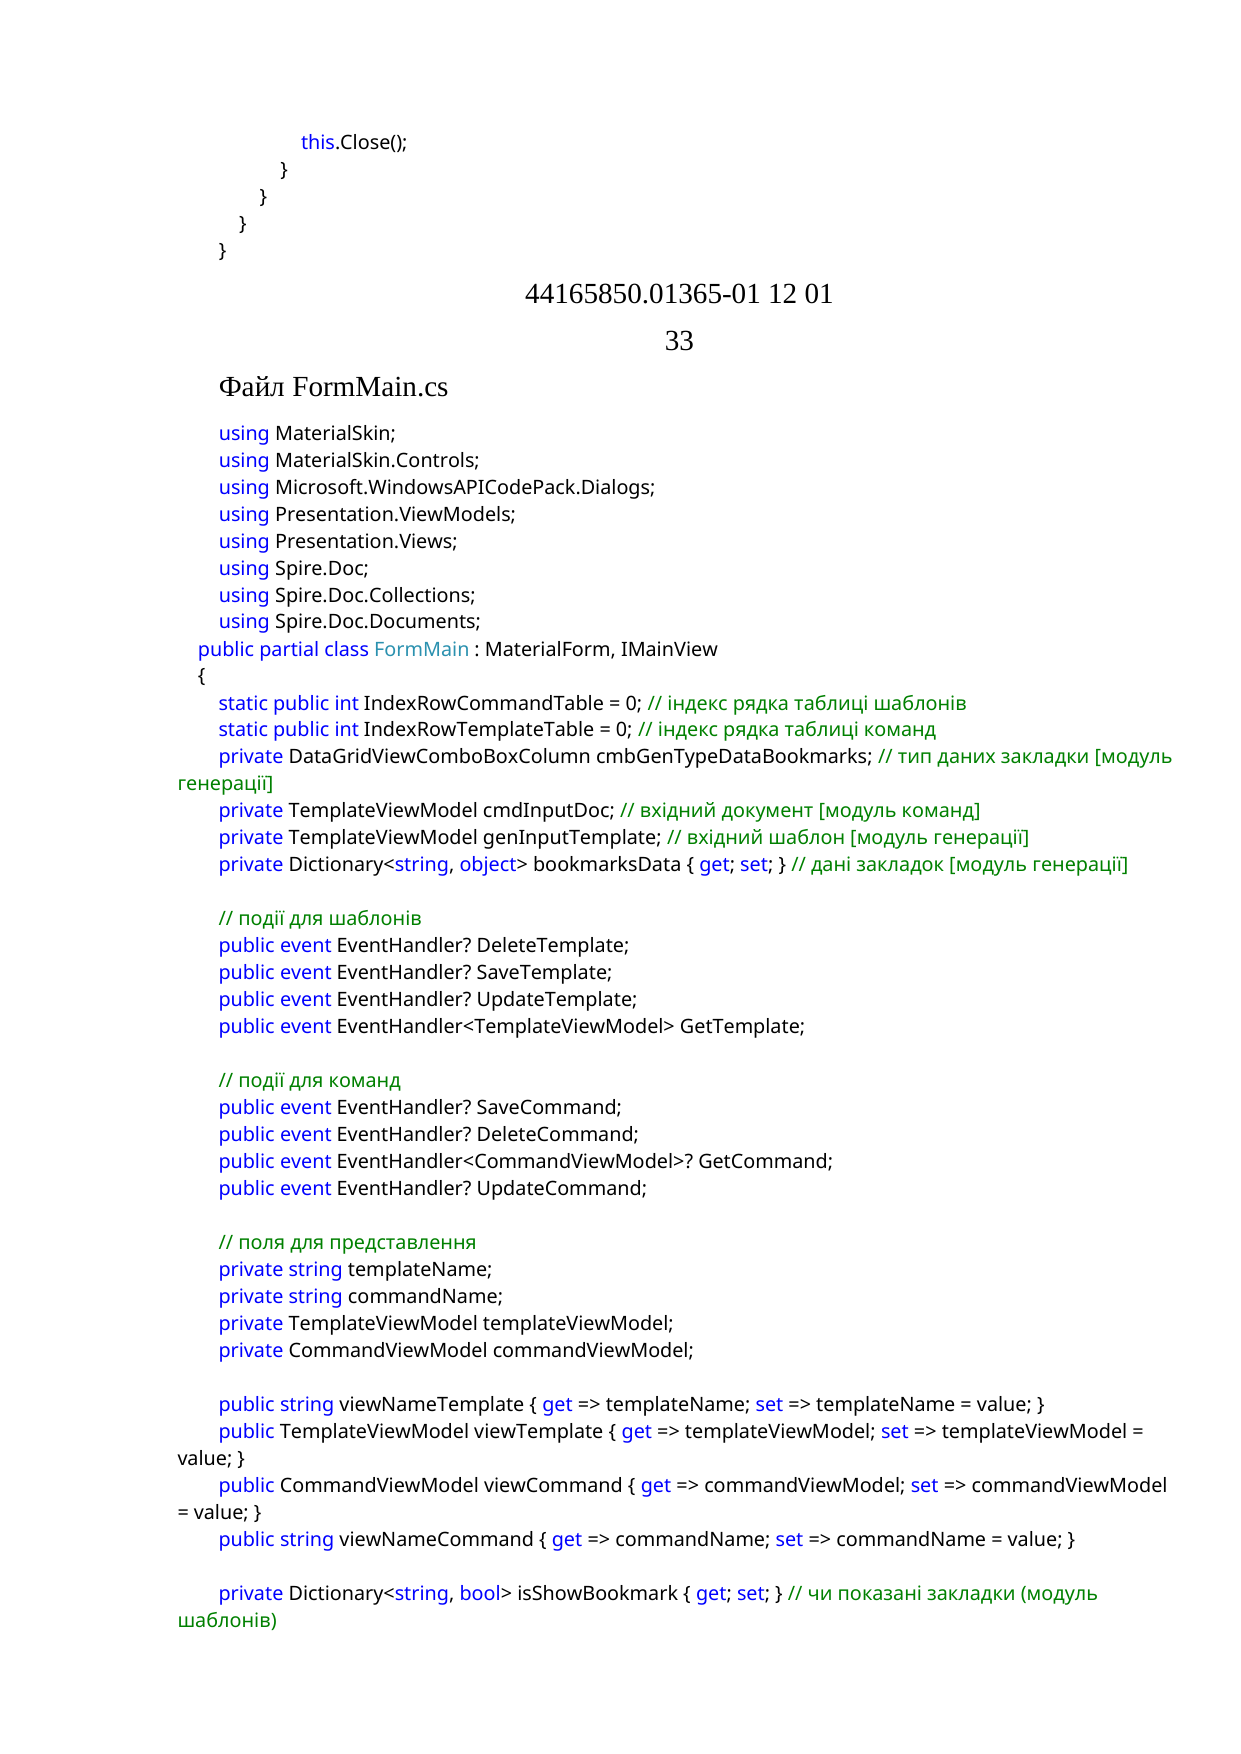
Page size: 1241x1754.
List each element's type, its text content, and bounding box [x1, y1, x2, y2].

text using Microsoft.WindowsAPICodePack.Dialogs; [218, 473, 1181, 500]
text Файл FormMain.cs [177, 369, 1181, 402]
text // події для команд [177, 1066, 1181, 1093]
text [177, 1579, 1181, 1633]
text public partial class FormMain : MaterialForm, IMainView [177, 635, 1181, 662]
text this.Close(); [218, 128, 1181, 155]
text private DataGridViewComboBoxColumn cmbGenTypeDataBookmarks; // тип даних закладки [модуль генерації] [177, 743, 1181, 797]
text public event EventHandler? SaveTemplate; [177, 958, 1181, 986]
text public TemplateViewModel viewTemplate { get => templateViewModel; set => templateViewModel = value; } [177, 1417, 1181, 1471]
text using MaterialSkin.Controls; [218, 446, 1181, 473]
text private TemplateViewModel cmdInputDoc; // вхідний документ [модуль команд] [177, 797, 1181, 824]
text using Spire.Doc.Documents; [218, 608, 1181, 635]
text { [177, 662, 1181, 689]
text public event EventHandler? UpdateTemplate; [177, 986, 1181, 1012]
text using Presentation.ViewModels; [218, 500, 1181, 527]
text using Spire.Doc.Collections; [218, 581, 1181, 608]
text } [218, 155, 1181, 182]
text private Dictionary<string, object> bookmarksData { get; set; } // дані закладок [модуль генерації] [177, 851, 1181, 878]
text using Spire.Doc; [218, 554, 1181, 581]
text static public int IndexRowCommandTable = 0; // індекс рядка таблиці шаблонів [177, 689, 1181, 716]
text public string viewNameTemplate { get => templateName; set => templateName = value; } [177, 1390, 1181, 1417]
text } [218, 209, 1181, 236]
text } [218, 182, 1181, 209]
text public event EventHandler<TemplateViewModel> GetTemplate; [177, 1012, 1181, 1039]
text public event EventHandler? UpdateCommand; [177, 1174, 1181, 1201]
text // поля для представлення [177, 1228, 1181, 1255]
text private CommandViewModel commandViewModel; [177, 1336, 1181, 1363]
text static public int IndexRowTemplateTable = 0; // індекс рядка таблиці команд [177, 716, 1181, 743]
text using MaterialSkin; [218, 419, 1181, 446]
text // події для шаблонів [177, 904, 1181, 932]
text } [218, 236, 1181, 263]
text public event EventHandler? SaveCommand; [177, 1093, 1181, 1120]
text private string commandName; [177, 1282, 1181, 1309]
text private TemplateViewModel templateViewModel; [177, 1309, 1181, 1336]
text 44165850.01365-01 12 01 [177, 277, 1181, 310]
text public event EventHandler<CommandViewModel>? GetCommand; [177, 1147, 1181, 1174]
text 33 [177, 323, 1181, 356]
text private TemplateViewModel genInputTemplate; // вхідний шаблон [модуль генерації] [177, 824, 1181, 851]
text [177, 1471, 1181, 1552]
text using Presentation.Views; [218, 527, 1181, 554]
text private string templateName; [177, 1255, 1181, 1282]
text public event EventHandler? DeleteCommand; [177, 1120, 1181, 1147]
text public event EventHandler? DeleteTemplate; [177, 932, 1181, 958]
